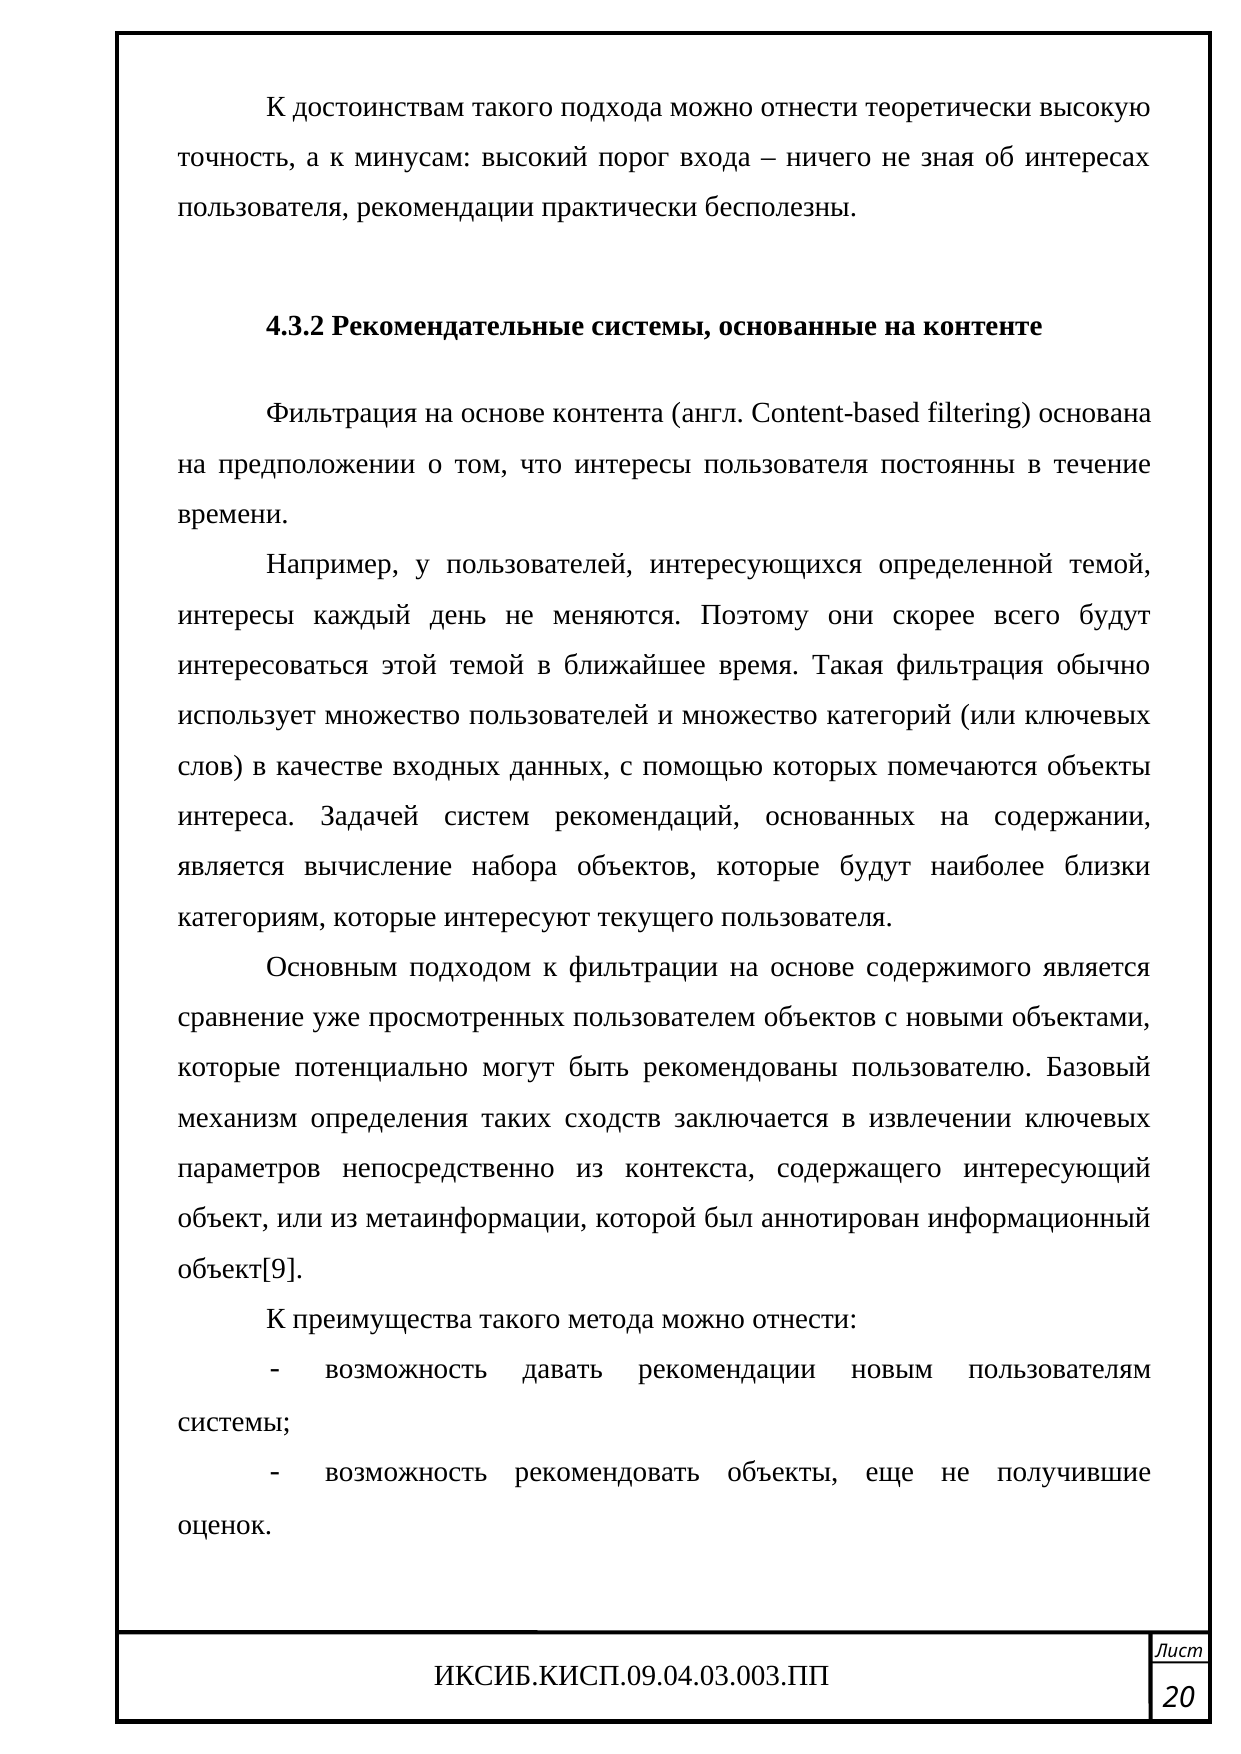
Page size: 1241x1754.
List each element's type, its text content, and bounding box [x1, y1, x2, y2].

text Основным подходом к фильтрации на основе содержимого является сравнение уже просмотренных пользователем объектов с новыми объектами, которые потенциально могут быть рекомендованы пользователю. Базовый механизм определения таких сходств заключается в извлечении ключевых параметров непосредственно из контекста, содержащего интересующий объект, или из метаинформации, которой был аннотирован информационный объект[9]. [177, 949, 1152, 1284]
text Например, у пользователей, интересующихся определенной темой, интересы каждый день не меняются. Поэтому они скорее всего будут интересоваться этой темой в ближайшее время. Такая фильтрация обычно использует множество пользователей и множество категорий (или ключевых слов) в качестве входных данных, с помощью которых помечаются объекты интереса. Задачей систем рекомендаций, основанных на содержании, является вычисление набора объектов, которые будут наиболее близки категориям, которые интересуют текущего пользователя. [177, 546, 1152, 932]
text возможность давать рекомендации новым пользователям системы; [177, 1351, 1152, 1438]
text 4.3.2 Рекомендательные системы, основанные на контенте [177, 308, 1152, 341]
text Фильтрация на основе контента (англ. Content-based filtering) основана на предположении о том, что интересы пользователя постоянны в течение времени. [177, 396, 1152, 530]
text К достоинствам такого подхода можно отнести теоретически высокую точность, а к минусам: высокий порог входа – ничего не зная об интересах пользователя, рекомендации практически бесполезны. [177, 89, 1152, 223]
text возможность рекомендовать объекты, еще не получившие оценок. [177, 1454, 1152, 1541]
text К преимущества такого метода можно отнести: [177, 1301, 1152, 1335]
